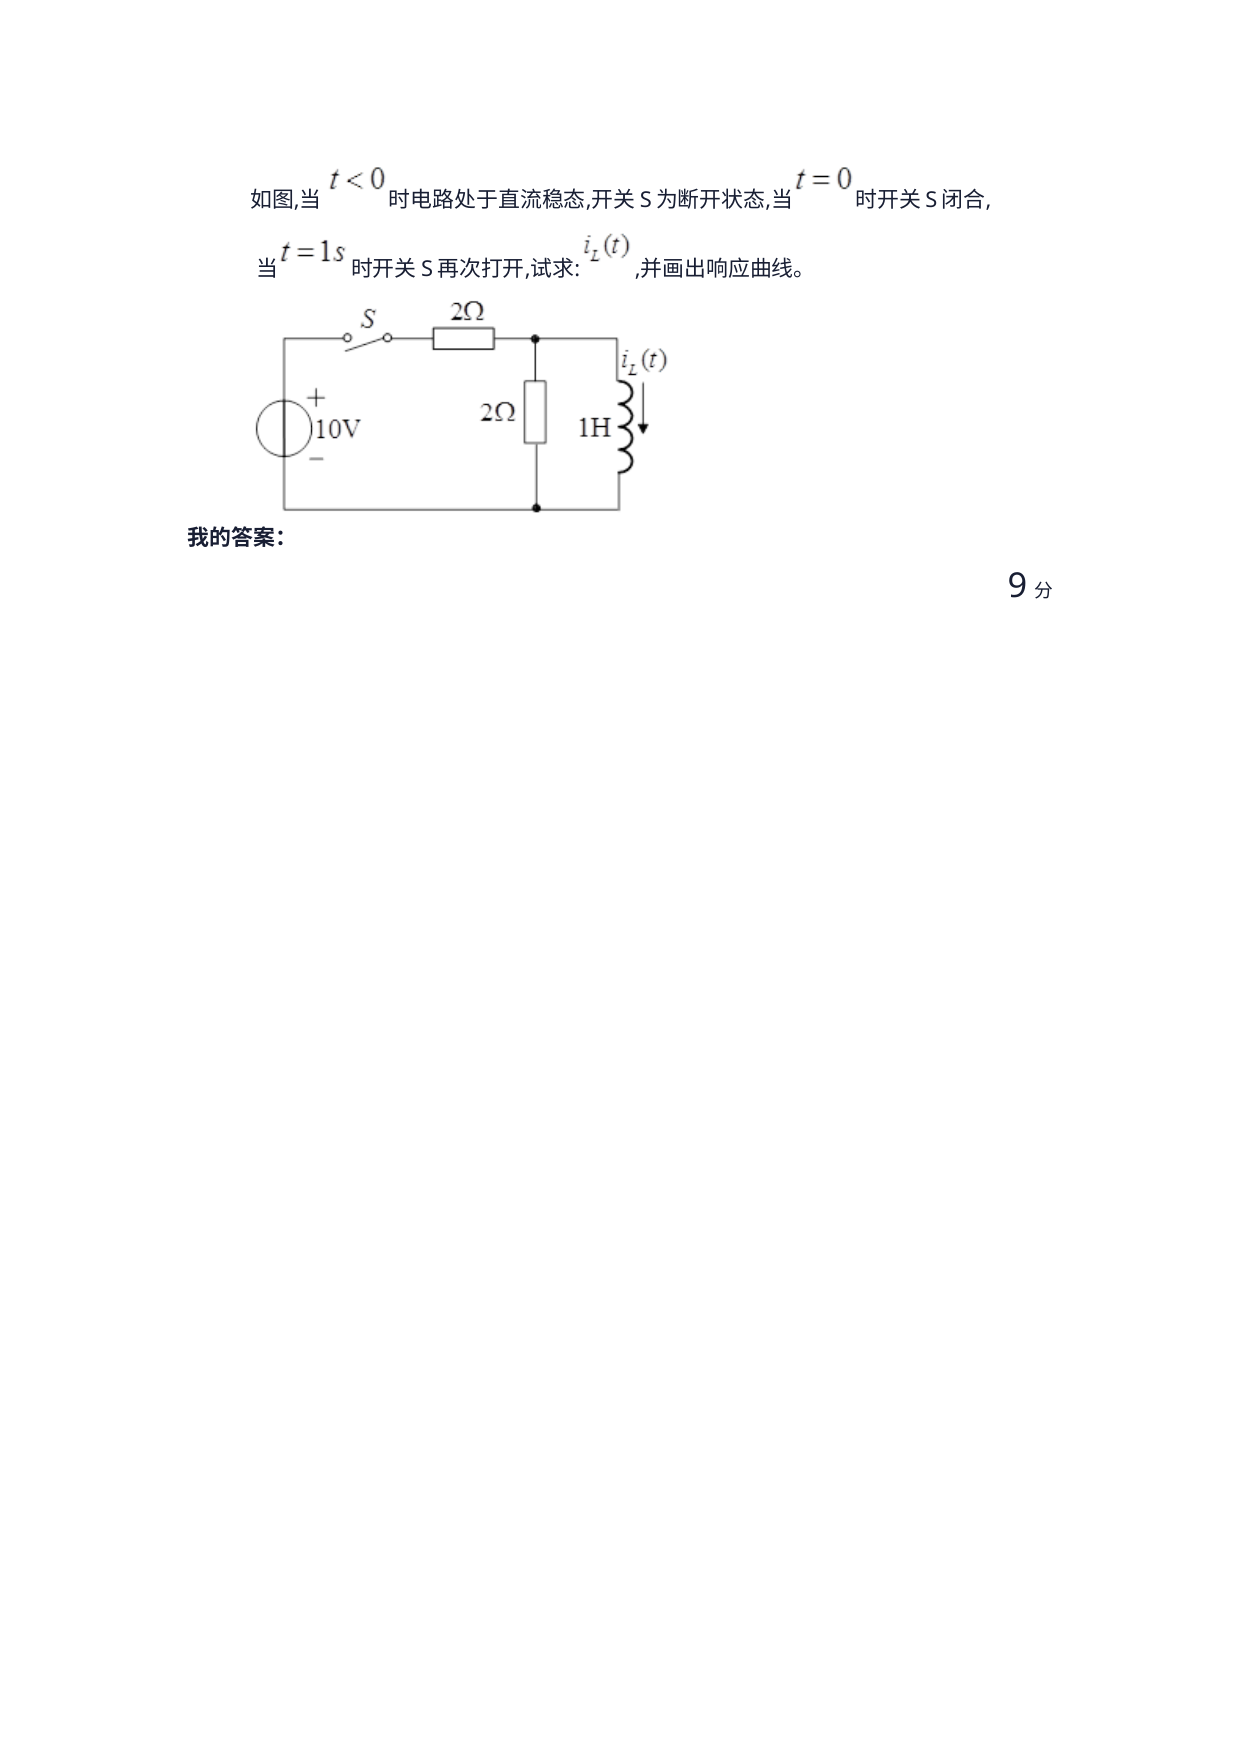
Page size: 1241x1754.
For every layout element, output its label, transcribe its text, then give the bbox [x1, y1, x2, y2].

picture [580, 227, 635, 268]
picture [250, 293, 674, 519]
picture [792, 162, 856, 196]
picture [326, 162, 389, 196]
text 如图,当 时电路处于直流稳态,开关S为断开状态,当时开关S闭合, 当时开关S再次打开,试求:,并画出响应曲线。 [250, 162, 990, 292]
text 我的答案： [187, 519, 1053, 552]
picture [277, 234, 351, 268]
text 9分 [187, 552, 1053, 617]
